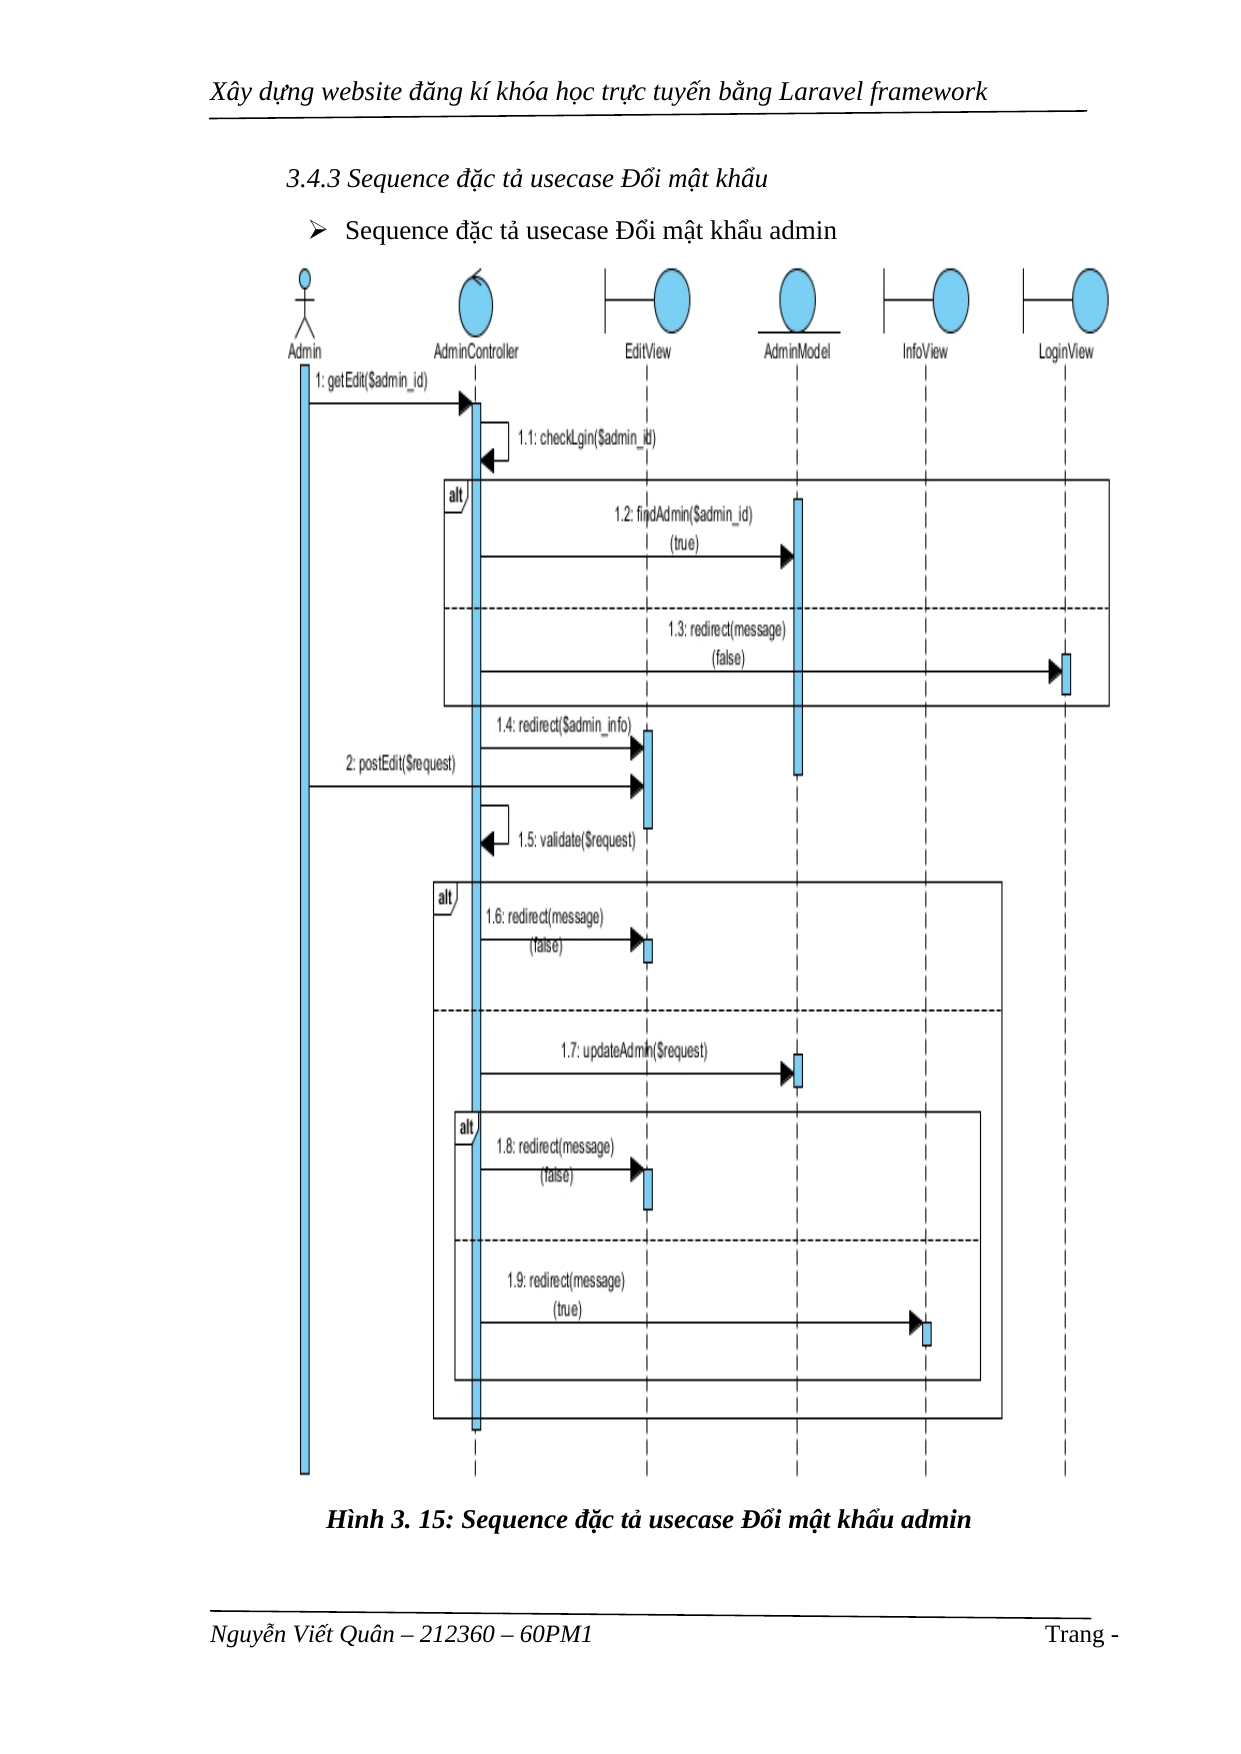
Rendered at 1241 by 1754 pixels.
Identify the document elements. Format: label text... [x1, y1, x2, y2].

text 3.4.3 Sequence đặc tả usecase Đổi mật khẩu [256, 162, 1090, 194]
text Sequence đặc tả usecase Đổi mật khẩu admin [307, 214, 1090, 245]
picture [270, 265, 1113, 1483]
